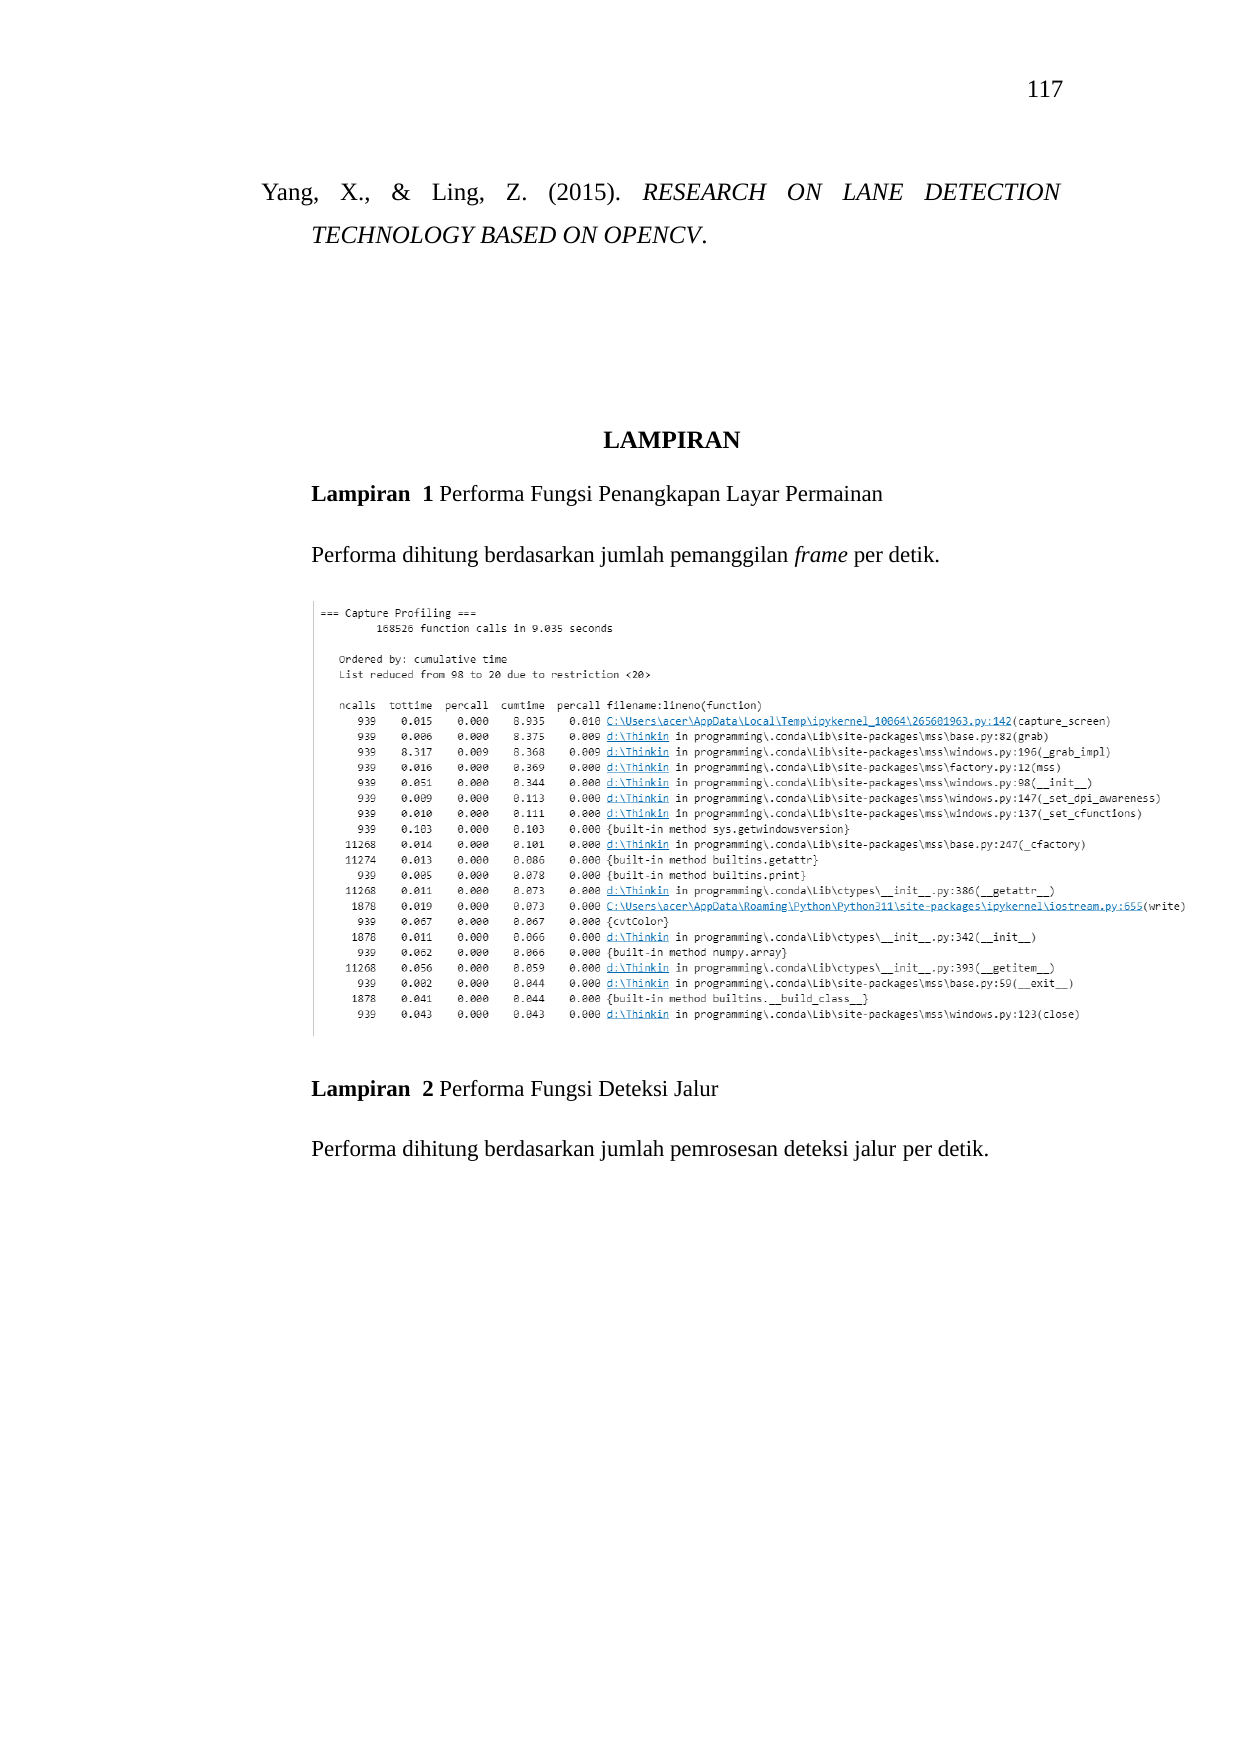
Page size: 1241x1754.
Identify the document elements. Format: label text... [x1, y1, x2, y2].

text Lampiran 1 Performa Fungsi Penangkapan Layar Permainan [236, 480, 1063, 507]
text Lampiran 2 Performa Fungsi Deteksi Jalur [236, 1075, 1063, 1101]
text Performa dihitung berdasarkan jumlah pemrosesan deteksi jalur per detik. [236, 1135, 1063, 1161]
text Performa dihitung berdasarkan jumlah pemanggilan frame per detik. [236, 541, 1063, 567]
picture [311, 601, 1189, 1036]
subtitle LAMPIRAN [281, 425, 1063, 453]
